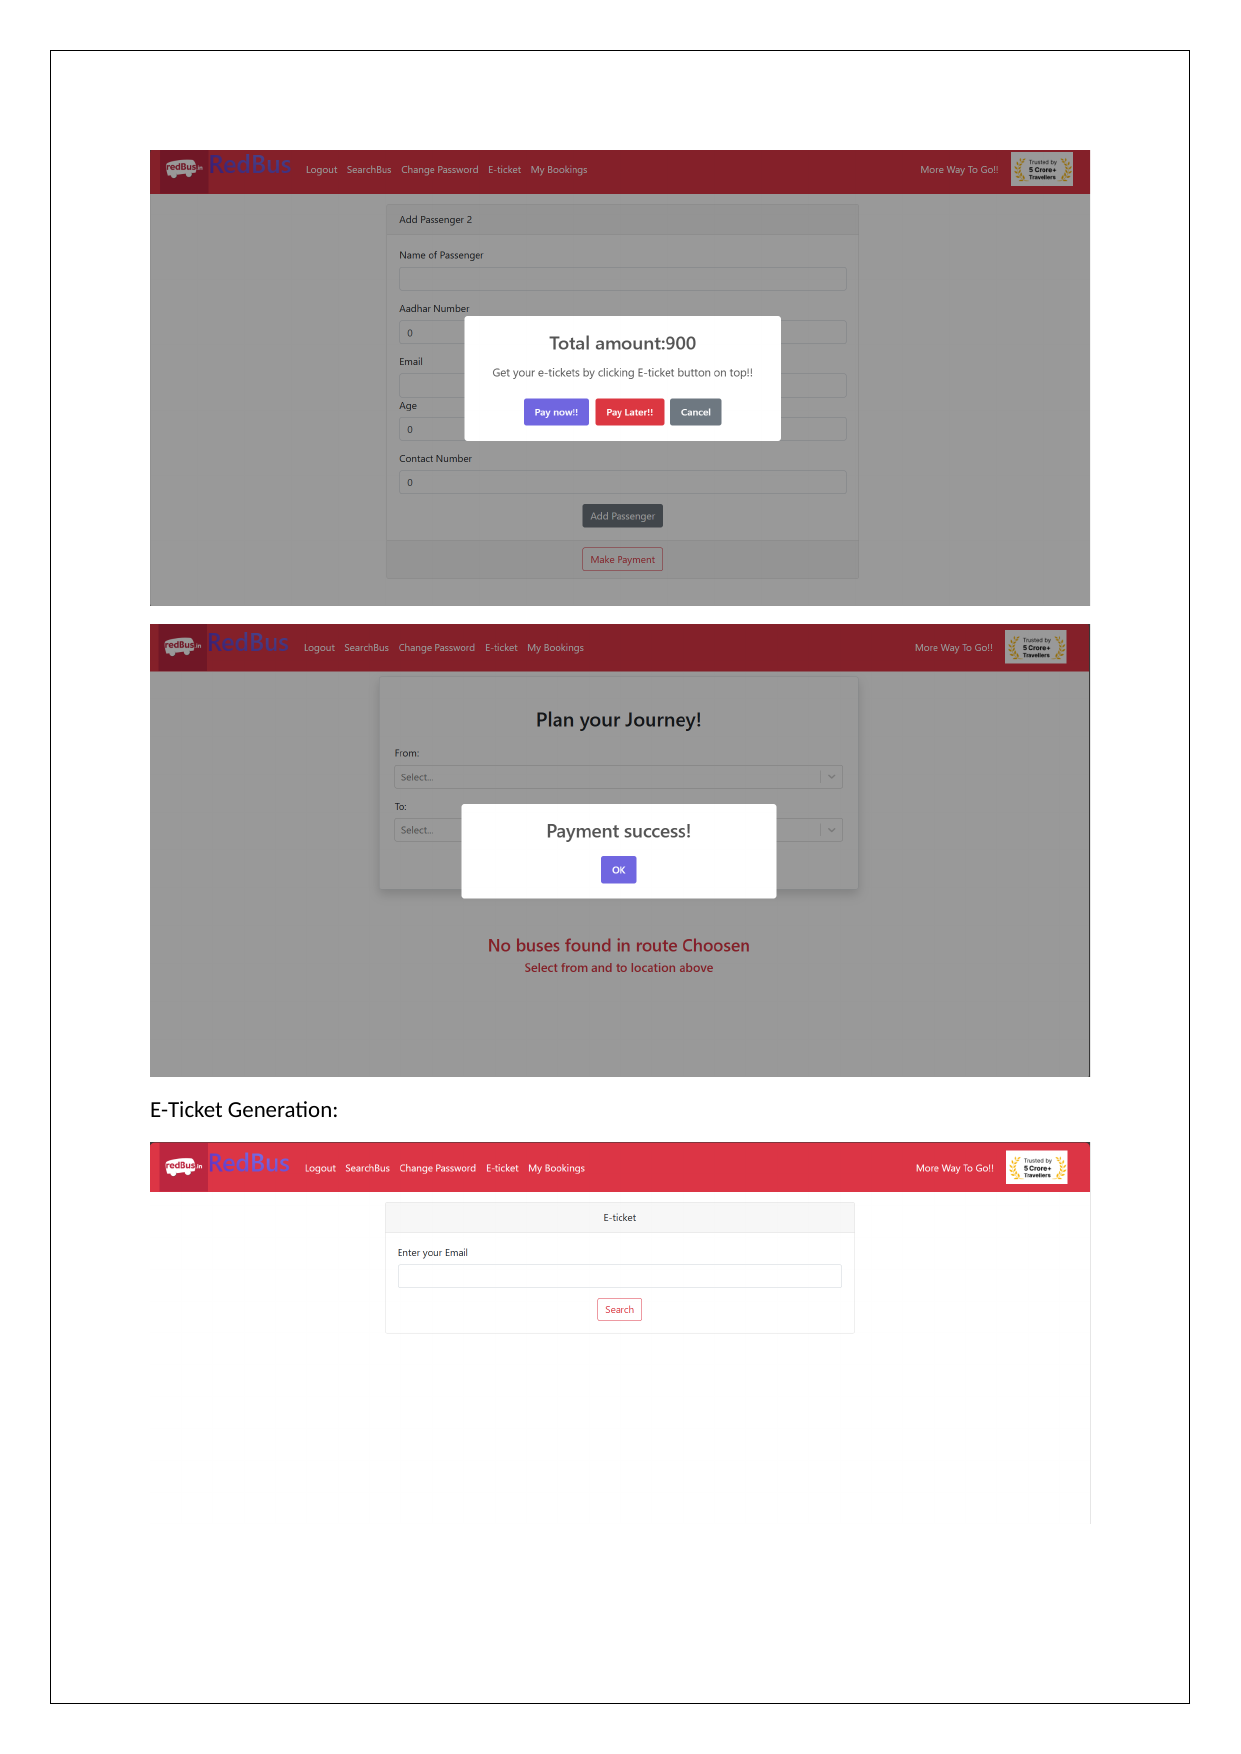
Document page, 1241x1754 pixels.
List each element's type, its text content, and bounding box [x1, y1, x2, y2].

picture [150, 624, 1091, 1077]
picture [150, 1142, 1091, 1524]
picture [150, 150, 1091, 606]
text E-Ticket Generation: [150, 1095, 1090, 1123]
